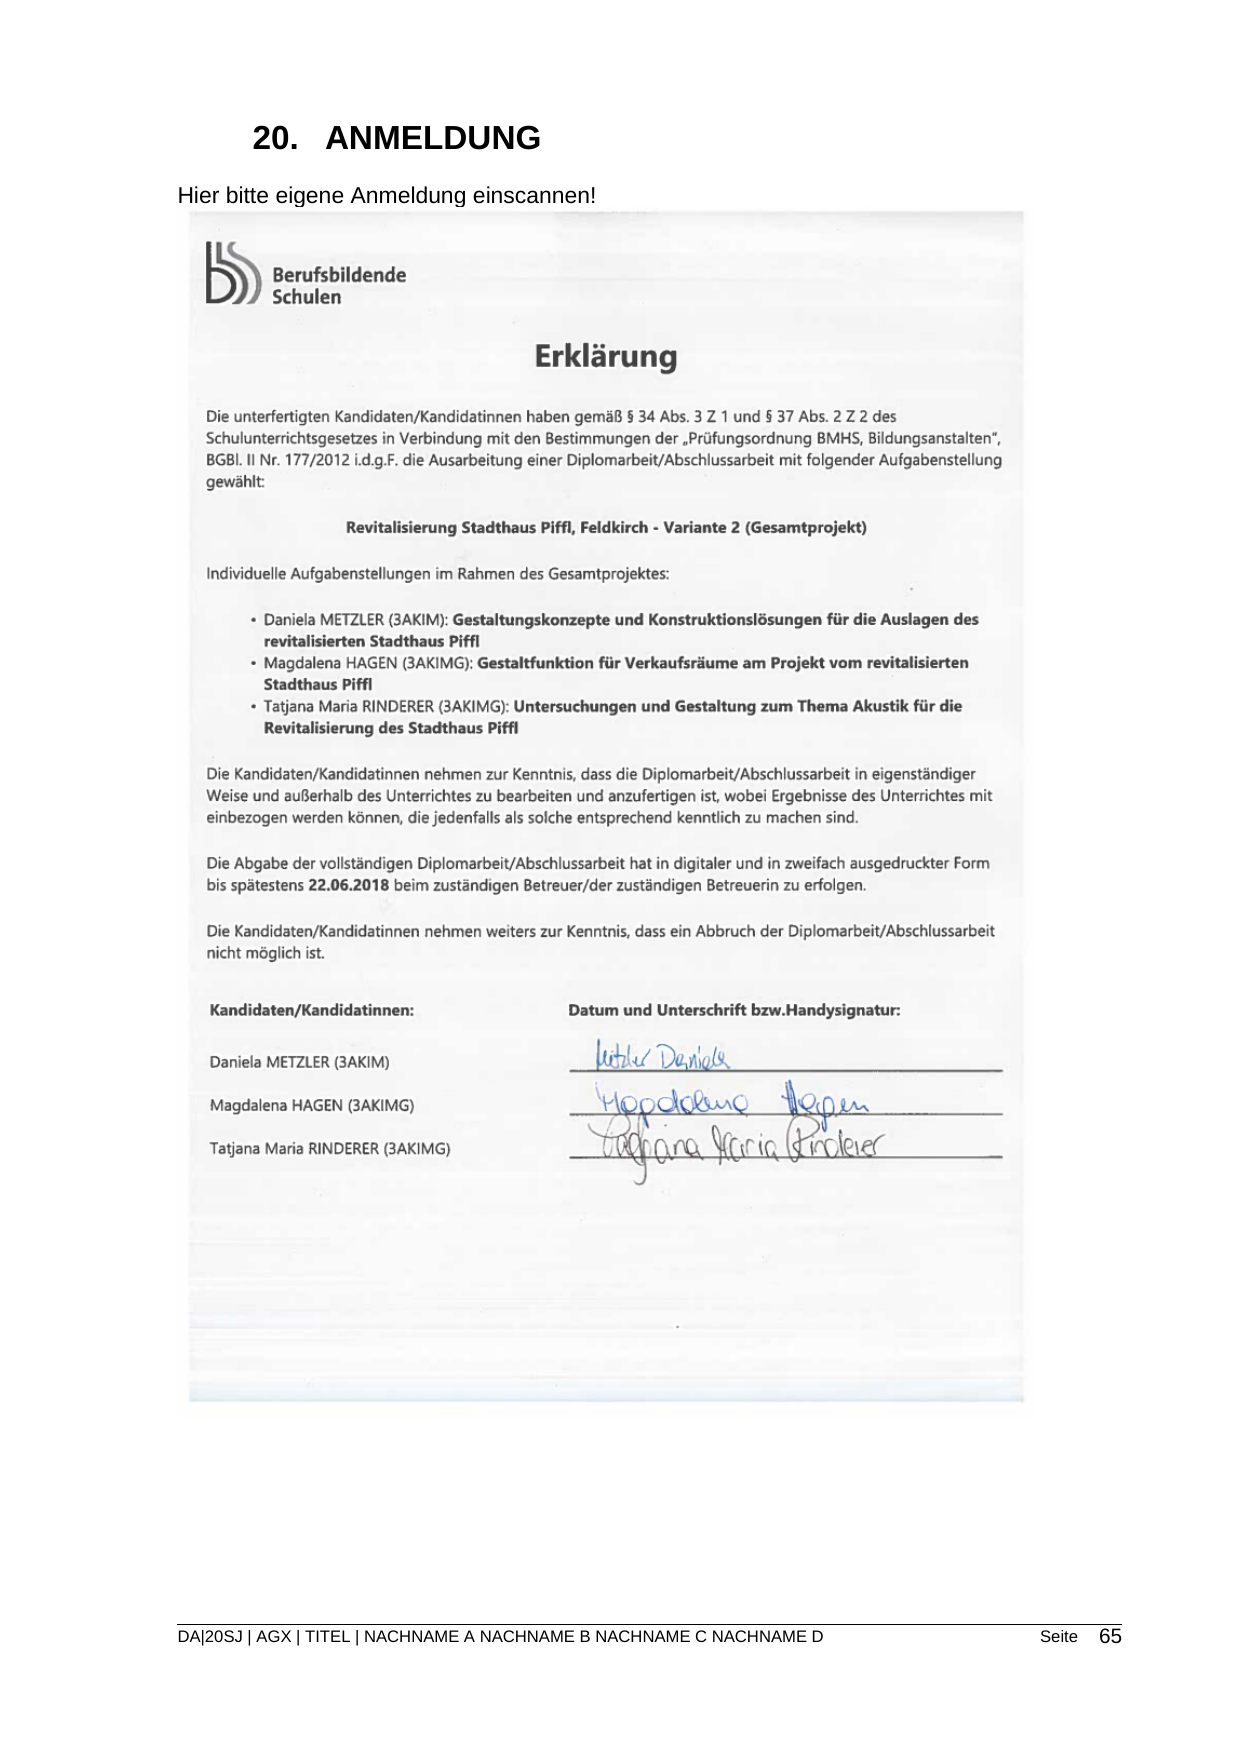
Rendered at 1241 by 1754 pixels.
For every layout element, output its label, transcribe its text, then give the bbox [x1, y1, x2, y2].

subtitle ANMELDUNG [252, 118, 1122, 157]
text Hier bitte eigene Anmeldung einscannen! [177, 182, 1122, 208]
